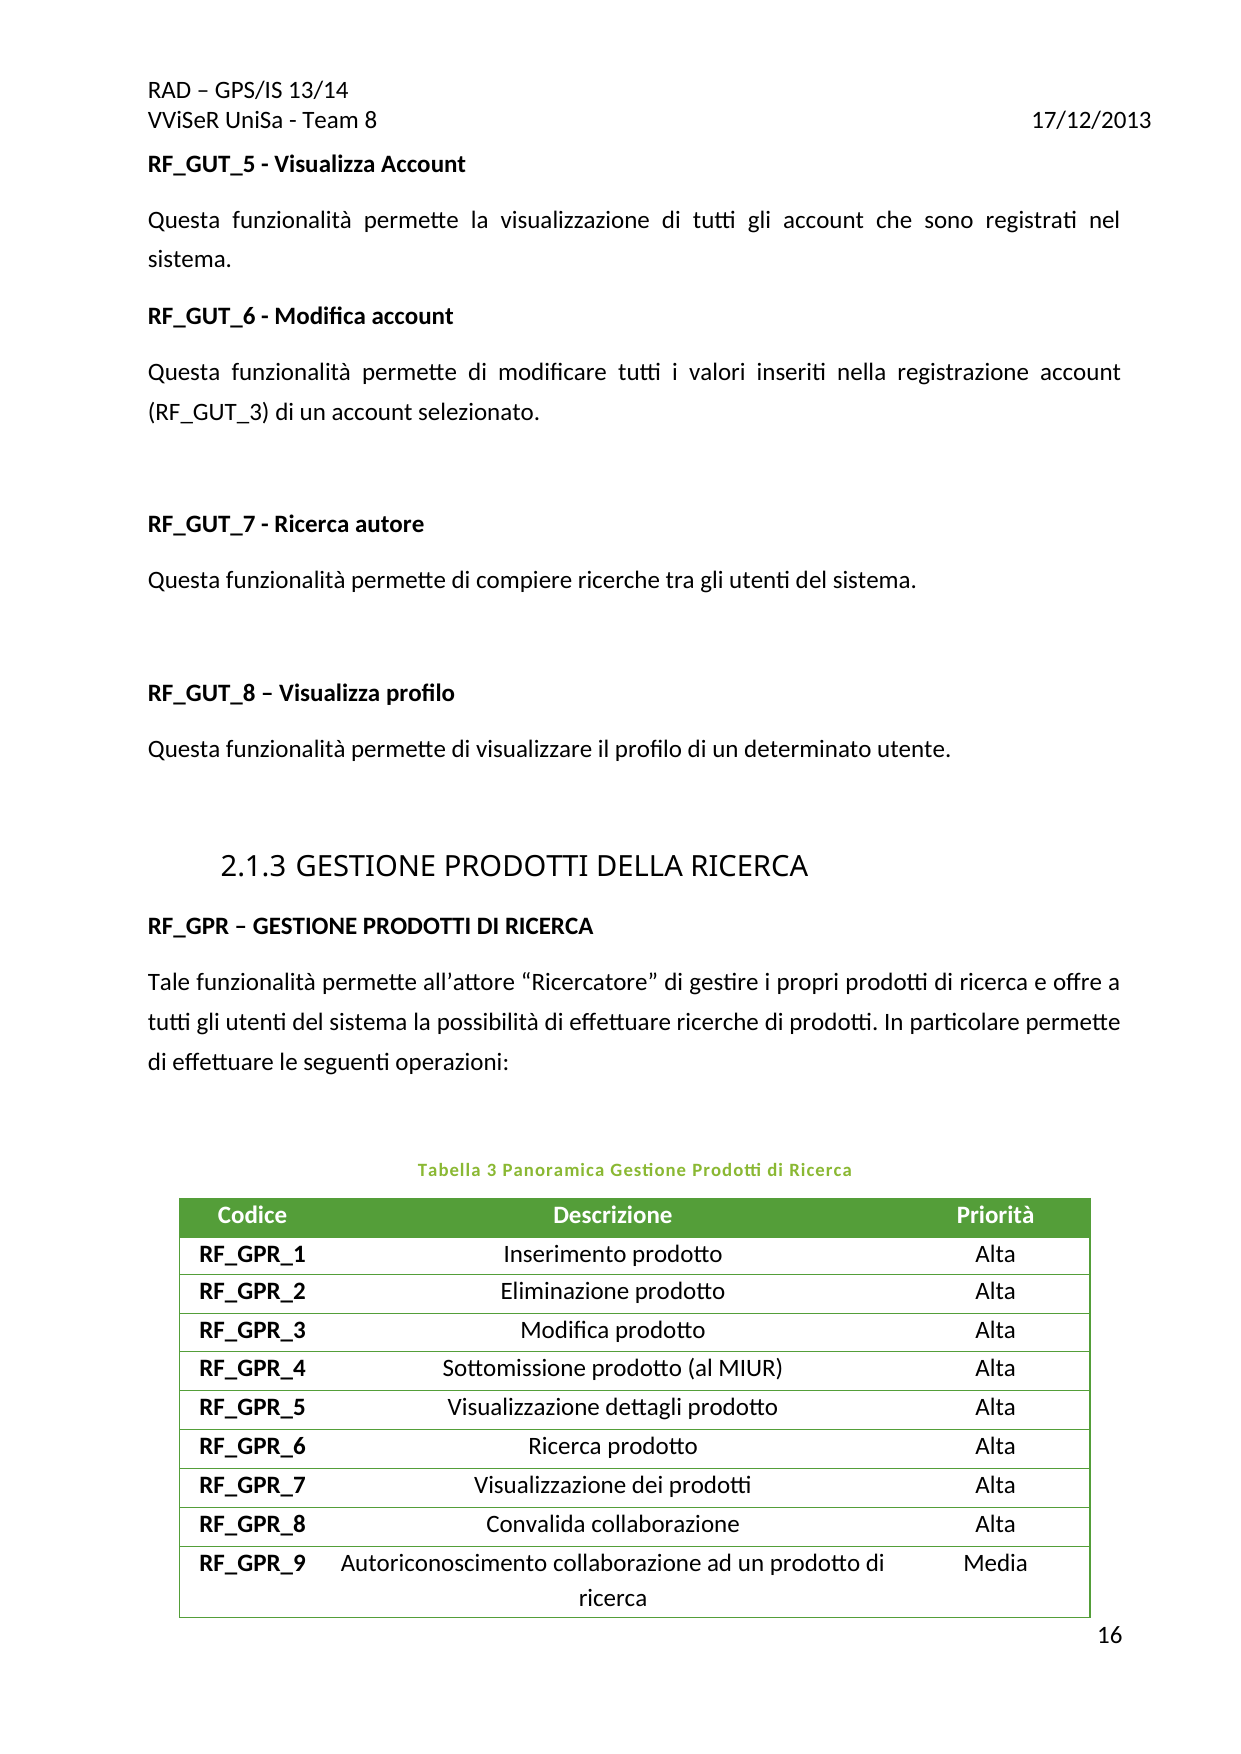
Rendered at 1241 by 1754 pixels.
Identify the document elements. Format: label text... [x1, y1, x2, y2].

table_cell RF_GPR_4 [180, 1352, 325, 1390]
table_cell Inserimento prodotto [325, 1238, 901, 1274]
table_cell RF_GPR_2 [180, 1275, 325, 1313]
table_cell RF_GPR_6 [180, 1430, 325, 1468]
text Questa funzionalità permette di visualizzare il profilo di un determinato utente. [148, 733, 1122, 764]
text RF_GUT_6 - Modifica account [148, 300, 1122, 330]
table_cell Visualizzazione dettagli prodotto [325, 1391, 901, 1429]
table_cell RF_GPR_9 [180, 1547, 325, 1617]
subtitle Gestione Prodotti della ricerca [220, 846, 1122, 885]
text Questa funzionalità permette di compiere ricerche tra gli utenti del sistema. [148, 564, 1122, 595]
table_cell Visualizzazione dei prodotti [325, 1469, 901, 1507]
table_header Priorità [901, 1199, 1089, 1237]
table_cell RF_GPR_7 [180, 1469, 325, 1507]
table_cell Ricerca prodotto [325, 1430, 901, 1468]
table_cell Alta [901, 1238, 1089, 1274]
text RF_GUT_7 - Ricerca autore [148, 508, 1122, 539]
text Tale funzionalità permette all’attore “Ricercatore” di gestire i propri prodotti di ricerca e offre a tutti gli utenti del sistema la possibilità di effettuare ricerche di prodotti. In particolare permette di effettuare le seguenti operazioni: [148, 967, 1122, 1076]
table_header Codice [180, 1199, 325, 1237]
table_cell RF_GPR_3 [180, 1314, 325, 1351]
text Questa funzionalità permette di modificare tutti i valori inseriti nella registrazione account (RF_GUT_3) di un account selezionato. [148, 356, 1122, 426]
table_cell Alta [901, 1275, 1089, 1313]
table_cell Alta [901, 1508, 1089, 1546]
table_cell RF_GPR_5 [180, 1391, 325, 1429]
table_cell Alta [901, 1430, 1089, 1468]
table_cell Modifica prodotto [325, 1314, 901, 1351]
table_cell Autoriconoscimento collaborazione ad un prodotto di ricerca [325, 1547, 901, 1617]
table_cell Alta [901, 1352, 1089, 1390]
table_cell Eliminazione prodotto [325, 1275, 901, 1313]
table_cell RF_GPR_1 [180, 1238, 325, 1274]
text RF_GUT_8 – Visualizza profilo [148, 677, 1122, 707]
table_cell Convalida collaborazione [325, 1508, 901, 1546]
table_cell Alta [901, 1314, 1089, 1351]
text RF_GUT_5 - Visualizza Account [148, 148, 1122, 178]
table_cell Sottomissione prodotto (al MIUR) [325, 1352, 901, 1390]
table_cell Media [901, 1547, 1089, 1617]
text Questa funzionalità permette la visualizzazione di tutti gli account che sono registrati nel sistema. [148, 204, 1122, 274]
table_cell RF_GPR_8 [180, 1508, 325, 1546]
table_cell Alta [901, 1391, 1089, 1429]
table_cell Alta [901, 1469, 1089, 1507]
table_header Descrizione [325, 1199, 901, 1237]
text Tabella 3 Panoramica Gestione Prodotti di Ricerca [148, 1158, 1122, 1181]
text RF_GPR – GESTIONE PRODOTTI DI RICERCA [148, 910, 1122, 941]
